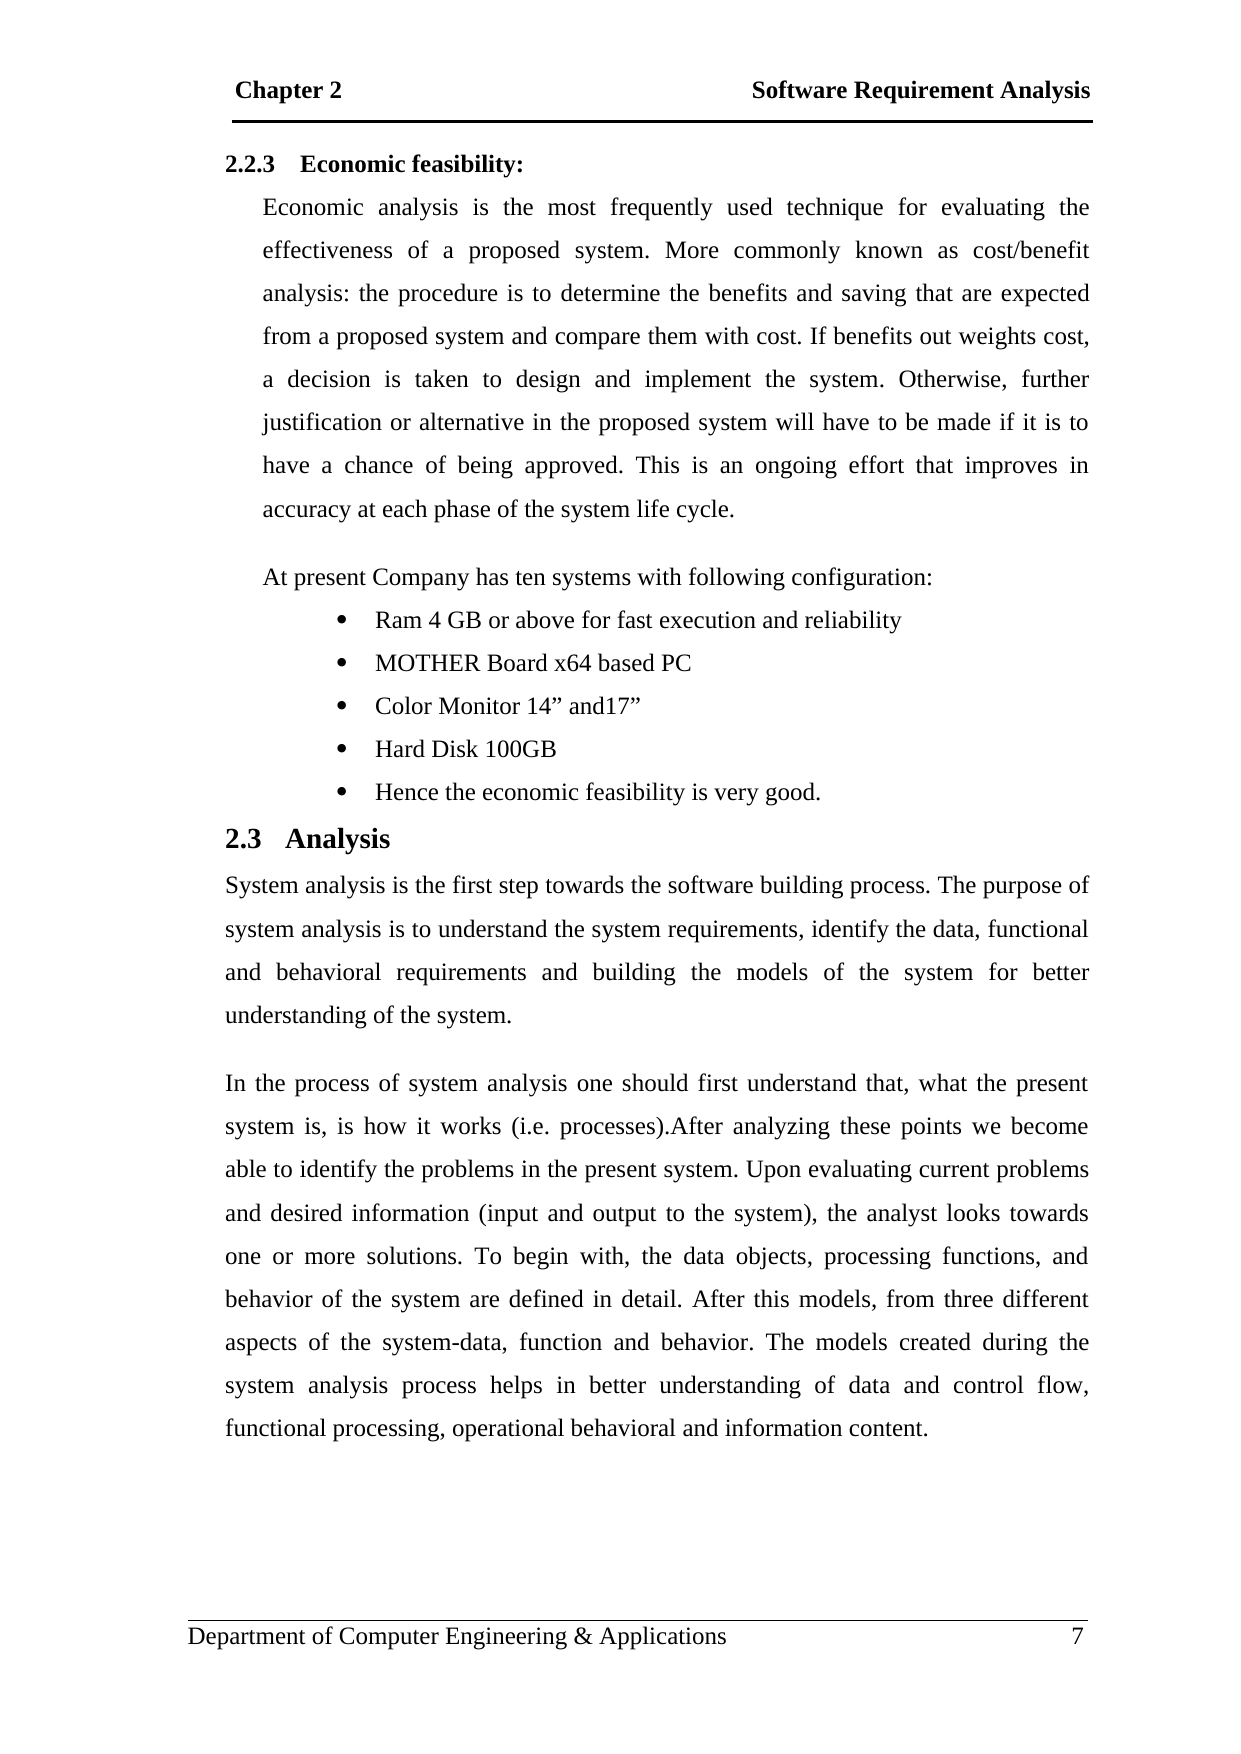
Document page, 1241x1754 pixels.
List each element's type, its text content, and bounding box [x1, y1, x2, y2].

list Hard Disk 100GB [337, 734, 1161, 763]
text At present Company has ten systems with following configuration: [262, 562, 1161, 591]
list Color Monitor 14” and17” [337, 691, 1161, 720]
list Hence the economic feasibility is very good. [337, 777, 1161, 806]
subtitle Analysis [225, 821, 1161, 854]
text Economic analysis is the most frequently used technique for evaluating the effectiveness of a proposed system. More commonly known as cost/benefit analysis: the procedure is to determine the benefits and saving that are expected from a proposed system and compare them with cost. If benefits out weights cost, a decision is taken to design and implement the system. Otherwise, further justification or alternative in the proposed system will have to be made if it is to have a chance of being approved. This is an ongoing effort that improves in accuracy at each phase of the system life cycle. [262, 192, 1091, 522]
text System analysis is the first step towards the software building process. The purpose of system analysis is to understand the system requirements, identify the data, functional and behavioral requirements and building the models of the system for better understanding of the system. [225, 871, 1090, 1029]
subtitle Economic feasibility: [225, 149, 1161, 178]
list Ram 4 GB or above for fast execution and reliability [337, 605, 1161, 634]
text In the process of system analysis one should first understand that, what the present system is, is how it works (i.e. processes).After analyzing these points we become able to identify the problems in the present system. Upon evaluating current problems and desired information (input and output to the system), the analyst looks towards one or more solutions. To begin with, the data objects, processing functions, and behavior of the system are defined in detail. After this models, from three different aspects of the system-data, function and behavior. The models created during the system analysis process helps in better understanding of data and control flow, functional processing, operational behavioral and information content. [225, 1068, 1090, 1442]
list MOTHER Board x64 based PC [337, 648, 1161, 677]
